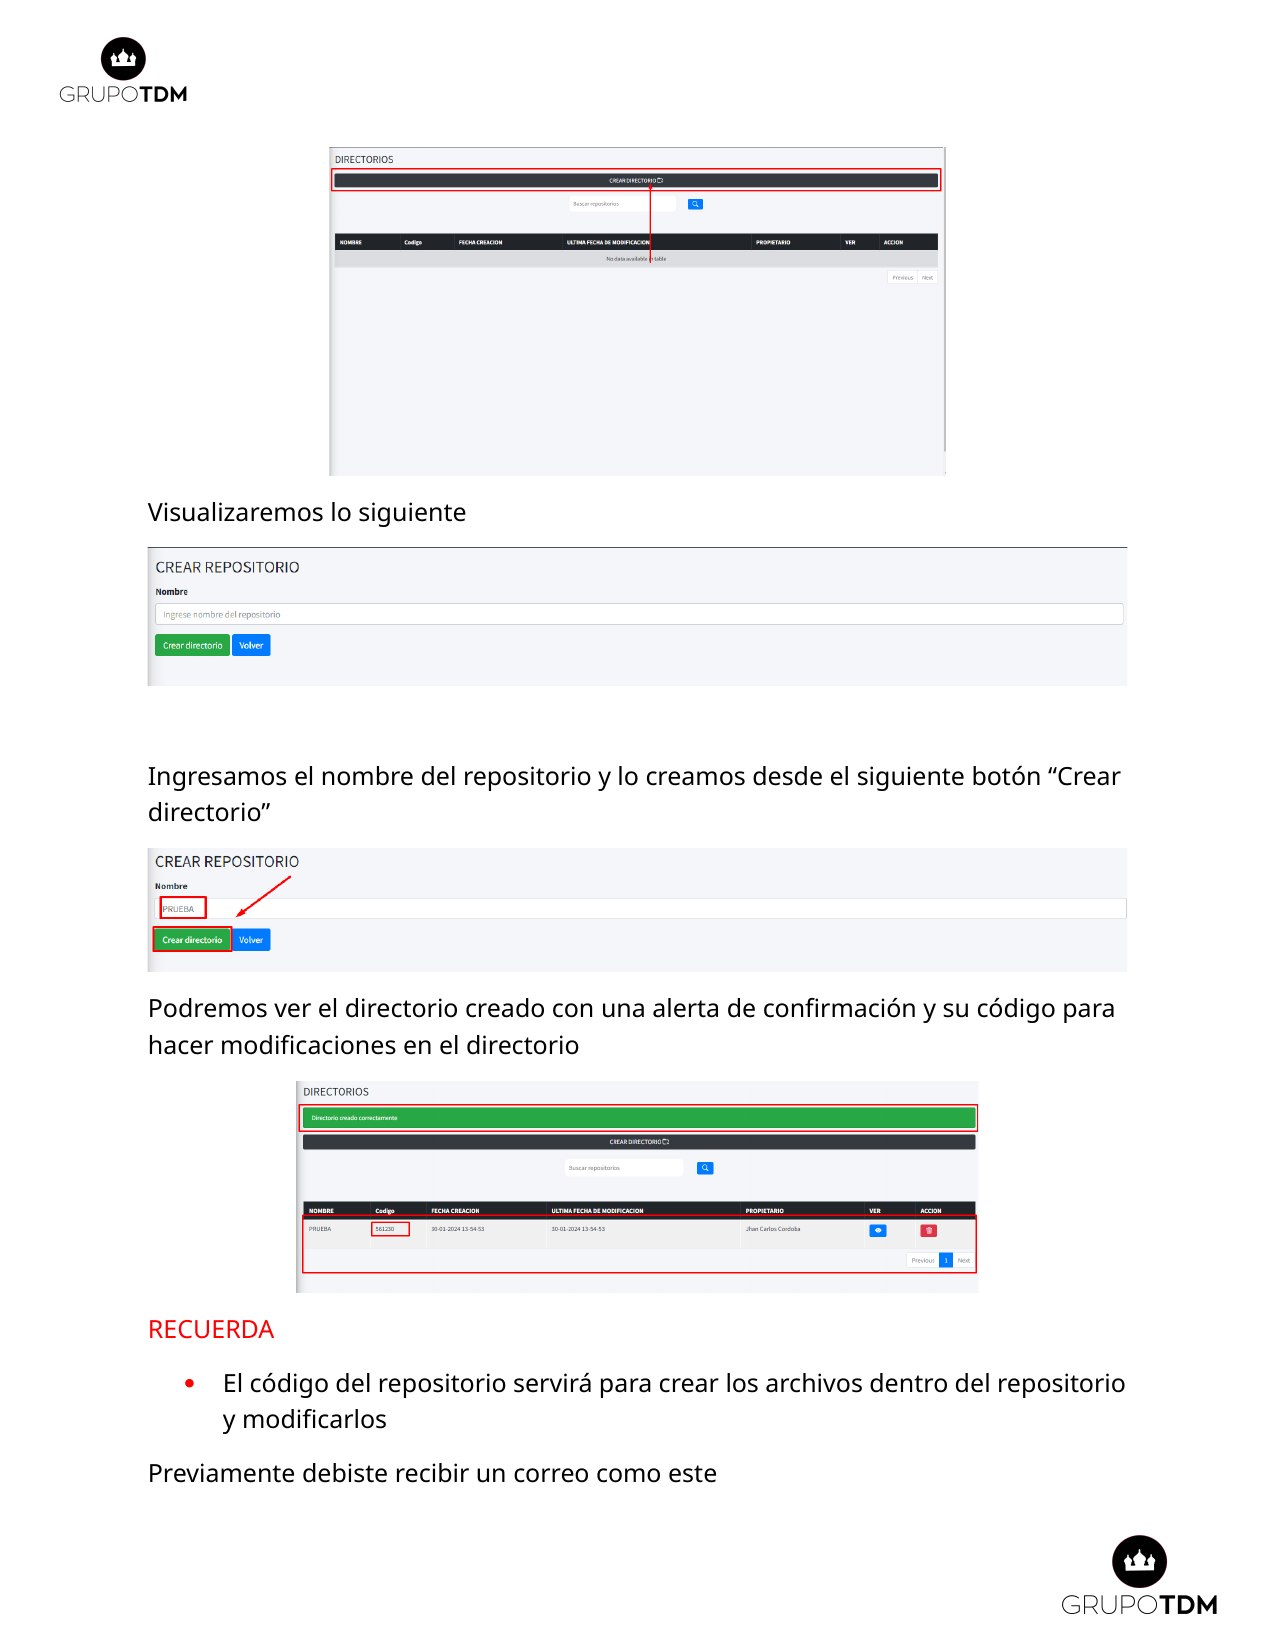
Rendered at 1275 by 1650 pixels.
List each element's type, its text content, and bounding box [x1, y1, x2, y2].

text Podremos ver el directorio creado con una alerta de confirmación y su código para hacer modificaciones en el directorio [148, 991, 1127, 1062]
list El código del repositorio servirá para crear los archivos dentro del repositorio y modificarlos [185, 1365, 1127, 1436]
picture [147, 547, 1128, 686]
text RECUERDA [148, 1312, 1127, 1346]
picture [147, 848, 1128, 972]
text Previamente debiste recibir un correo como este [148, 1455, 1127, 1489]
text Ingresamos el nombre del repositorio y lo creamos desde el siguiente botón “Crear directorio” [148, 758, 1127, 829]
picture [296, 1081, 979, 1293]
text Visualizaremos lo siguiente [148, 494, 1127, 528]
picture [51, 29, 196, 108]
picture [1054, 1527, 1227, 1622]
picture [329, 147, 946, 476]
